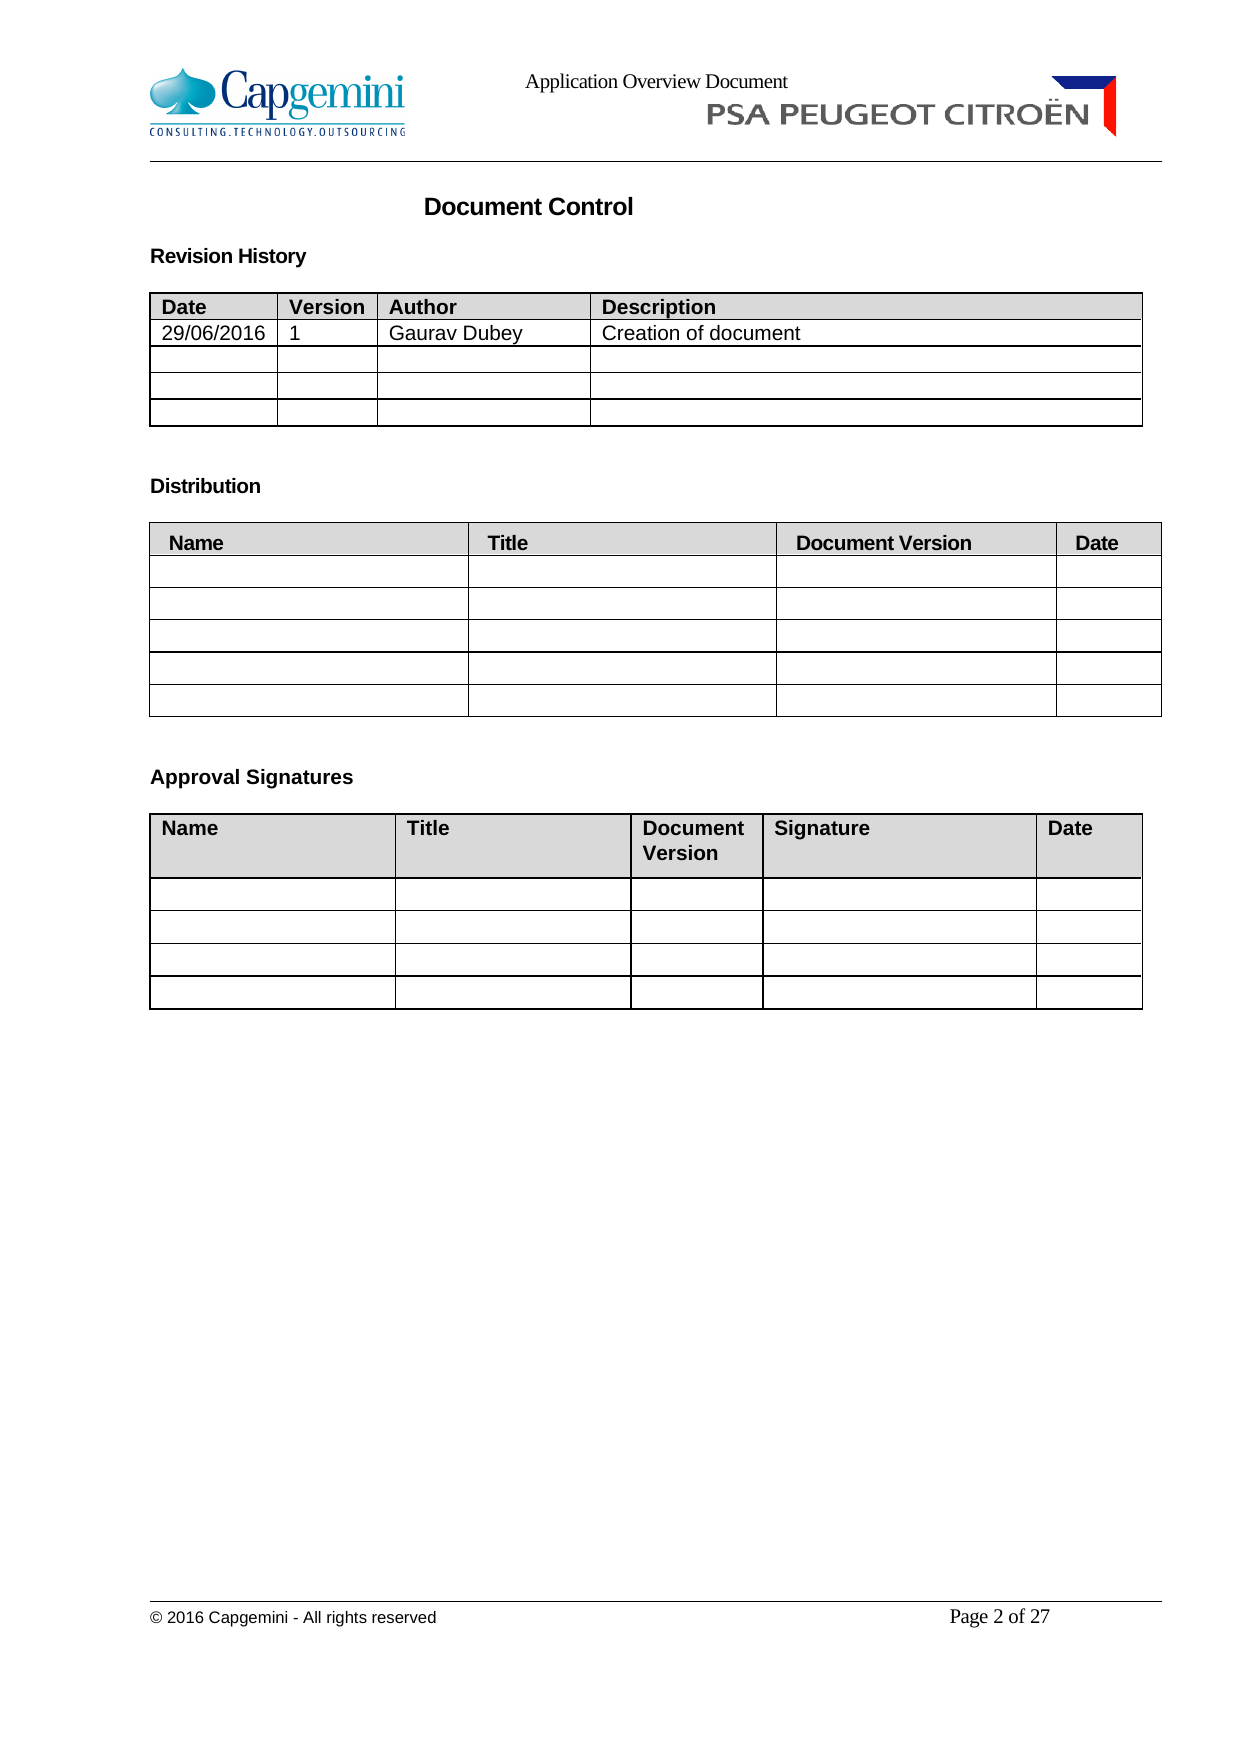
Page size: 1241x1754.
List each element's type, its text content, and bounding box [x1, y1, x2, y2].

table_cell [151, 911, 395, 943]
table_cell [632, 879, 762, 910]
table_cell [278, 373, 377, 398]
table_cell [591, 372, 1142, 398]
table_cell [1037, 910, 1142, 943]
picture [707, 76, 1117, 138]
table_cell [632, 977, 762, 1008]
table_cell [1057, 685, 1161, 716]
table_cell [396, 879, 630, 910]
table_header Document Version [632, 815, 762, 877]
table_cell [278, 347, 377, 372]
table_header Version [278, 294, 377, 319]
table_cell [150, 620, 468, 651]
table_cell [150, 653, 468, 684]
table_cell [469, 588, 776, 619]
table_cell [591, 398, 1142, 425]
table_cell [378, 347, 590, 372]
table_cell [1057, 620, 1161, 651]
table_cell [469, 556, 776, 587]
table_cell Creation of document [591, 319, 1142, 345]
text Document Control [150, 191, 1162, 220]
table_cell 1 [278, 320, 377, 345]
table_cell [150, 556, 468, 587]
table_cell [632, 944, 762, 975]
table_cell [378, 373, 590, 398]
table_cell [278, 400, 377, 425]
text Approval Signatures [150, 765, 1162, 789]
table_cell [151, 879, 395, 910]
table_cell [1037, 975, 1142, 1008]
table_header Signature [764, 815, 1036, 877]
picture [709, 76, 717, 87]
table_cell 29/06/2016 [151, 320, 277, 345]
table_header Description [591, 294, 1142, 319]
table_header Date [151, 294, 277, 319]
table_cell [764, 977, 1036, 1008]
table_cell [777, 556, 1056, 587]
table_cell [764, 911, 1036, 943]
table_cell [150, 685, 468, 716]
table_cell [764, 879, 1036, 910]
table_cell [469, 620, 776, 651]
table_cell [1057, 588, 1161, 619]
table_header Title [396, 815, 630, 877]
table_cell [151, 373, 277, 398]
table_cell [777, 685, 1056, 716]
picture [150, 68, 405, 136]
table_header Date [1057, 523, 1161, 554]
table_cell [469, 653, 776, 684]
table_cell [396, 911, 630, 943]
table_cell [150, 588, 468, 619]
table_cell [777, 588, 1056, 619]
table_cell [777, 653, 1056, 684]
table_cell Gaurav Dubey [378, 320, 590, 345]
table_header Name [150, 523, 468, 554]
table_cell [151, 400, 277, 425]
table_cell [1037, 877, 1142, 910]
table_cell [1057, 556, 1161, 587]
table_cell [151, 944, 395, 975]
table_header Date [1037, 815, 1142, 877]
table_cell [1037, 943, 1142, 975]
table_cell [151, 347, 277, 372]
table_cell [151, 977, 395, 1008]
table_header Name [151, 815, 395, 877]
table_header Document Version [777, 523, 1056, 554]
table_cell [591, 345, 1142, 372]
table_cell [777, 620, 1056, 651]
table_cell [396, 977, 630, 1008]
text Revision History [150, 244, 1162, 268]
table_cell [764, 944, 1036, 975]
table_header Author [378, 294, 590, 319]
table_cell [632, 911, 762, 943]
table_header Title [469, 523, 776, 554]
table_cell [396, 944, 630, 975]
table_cell [469, 685, 776, 716]
table_cell [1057, 653, 1161, 684]
text Distribution [150, 474, 1162, 498]
table_cell [378, 400, 590, 425]
